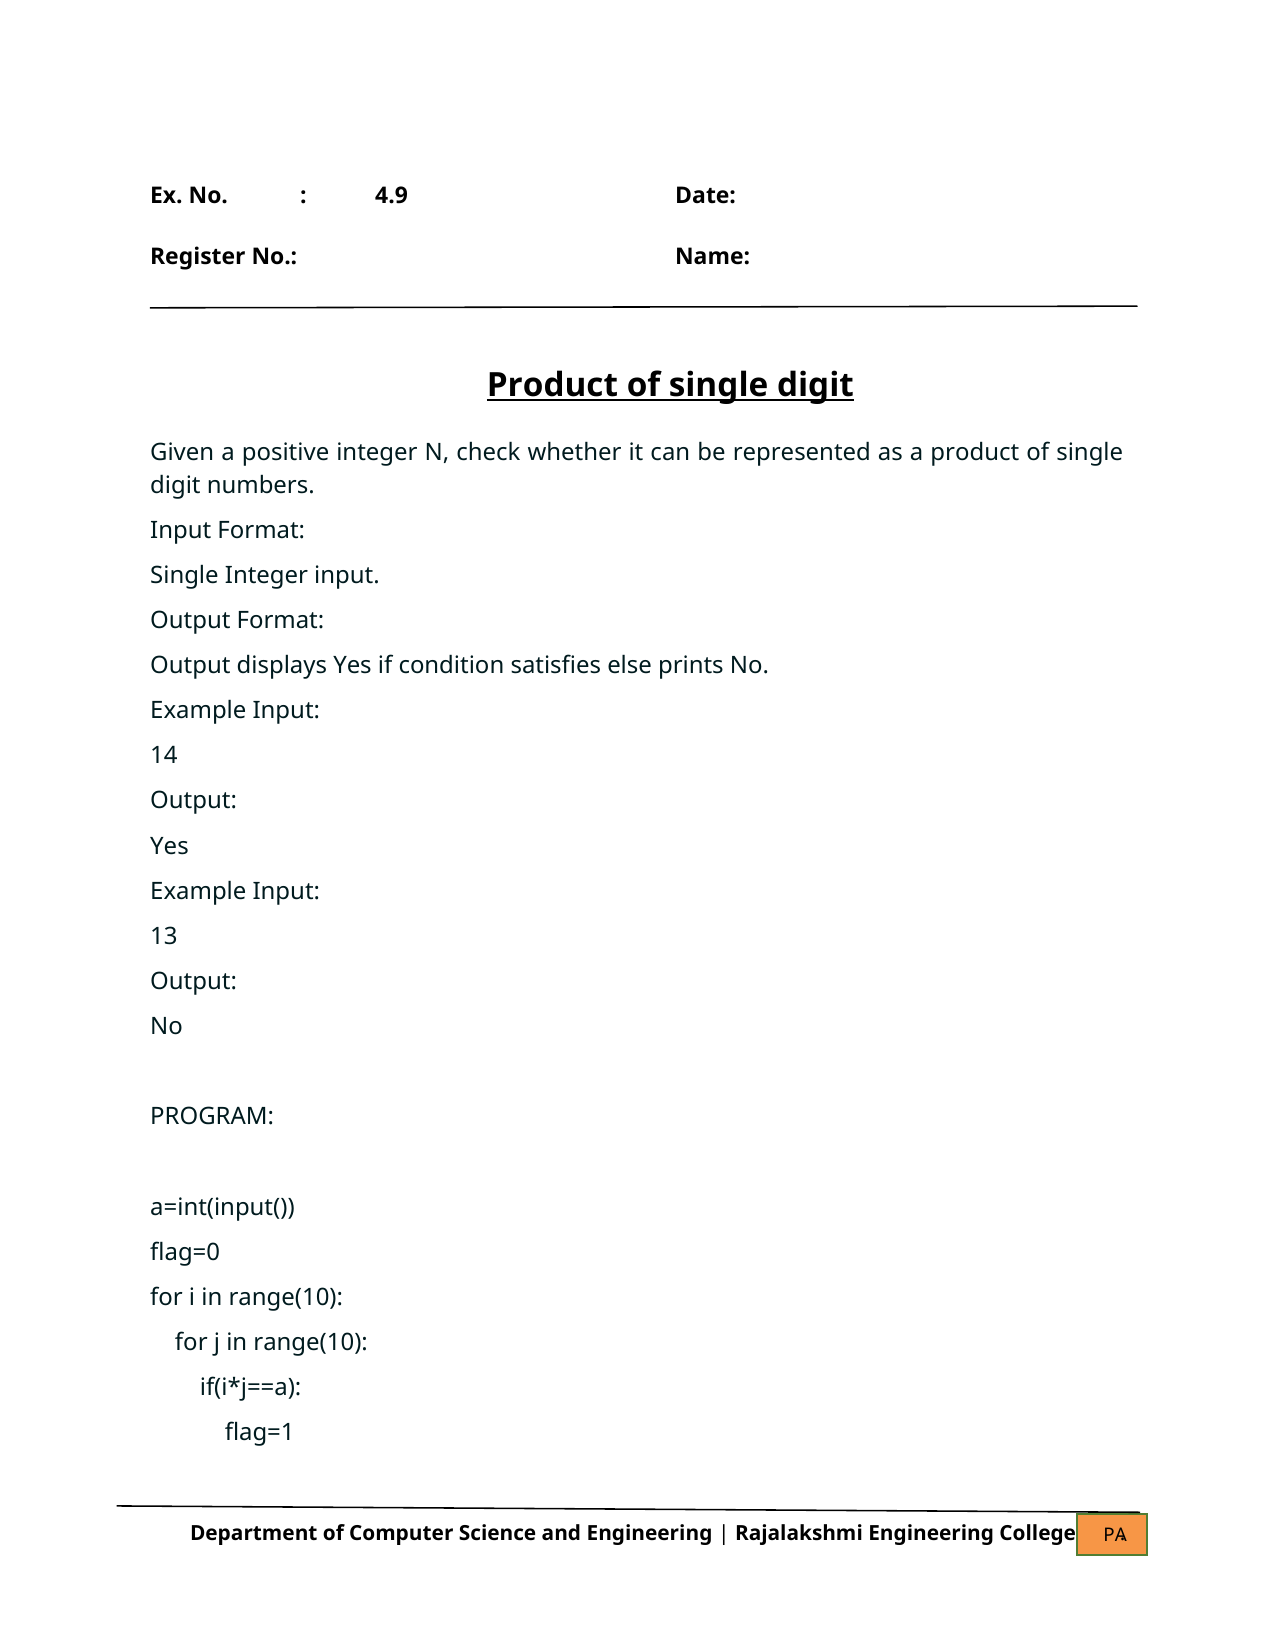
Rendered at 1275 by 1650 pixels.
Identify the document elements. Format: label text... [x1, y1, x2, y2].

text PROGRAM: [150, 1099, 1125, 1132]
text Input Format: [150, 513, 1125, 545]
text Single Integer input. [150, 558, 1125, 590]
text for i in range(10): [150, 1279, 1125, 1312]
text Output: [150, 964, 1125, 996]
text a=int(input()) [150, 1189, 1125, 1222]
text for j in range(10): [150, 1324, 1125, 1357]
text Output: [150, 783, 1125, 816]
text Product of single digit [216, 360, 1125, 406]
text 14 [150, 738, 1125, 771]
text flag=0 [150, 1234, 1125, 1267]
text No [150, 1009, 1125, 1041]
text flag=1 [150, 1415, 1125, 1447]
text Given a positive integer N, check whether it can be represented as a product of single digit numbers. [150, 435, 1125, 500]
text Yes [150, 828, 1125, 861]
text Example Input: [150, 693, 1125, 726]
text Register No.: Name: [150, 239, 1125, 271]
text Output displays Yes if condition satisfies else prints No. [150, 648, 1125, 681]
text if(i*j==a): [150, 1370, 1125, 1402]
text Output Format: [150, 603, 1125, 636]
text 13 [150, 919, 1125, 951]
text Ex. No. : 4.9 Date: [150, 179, 1125, 210]
text Example Input: [150, 873, 1125, 906]
